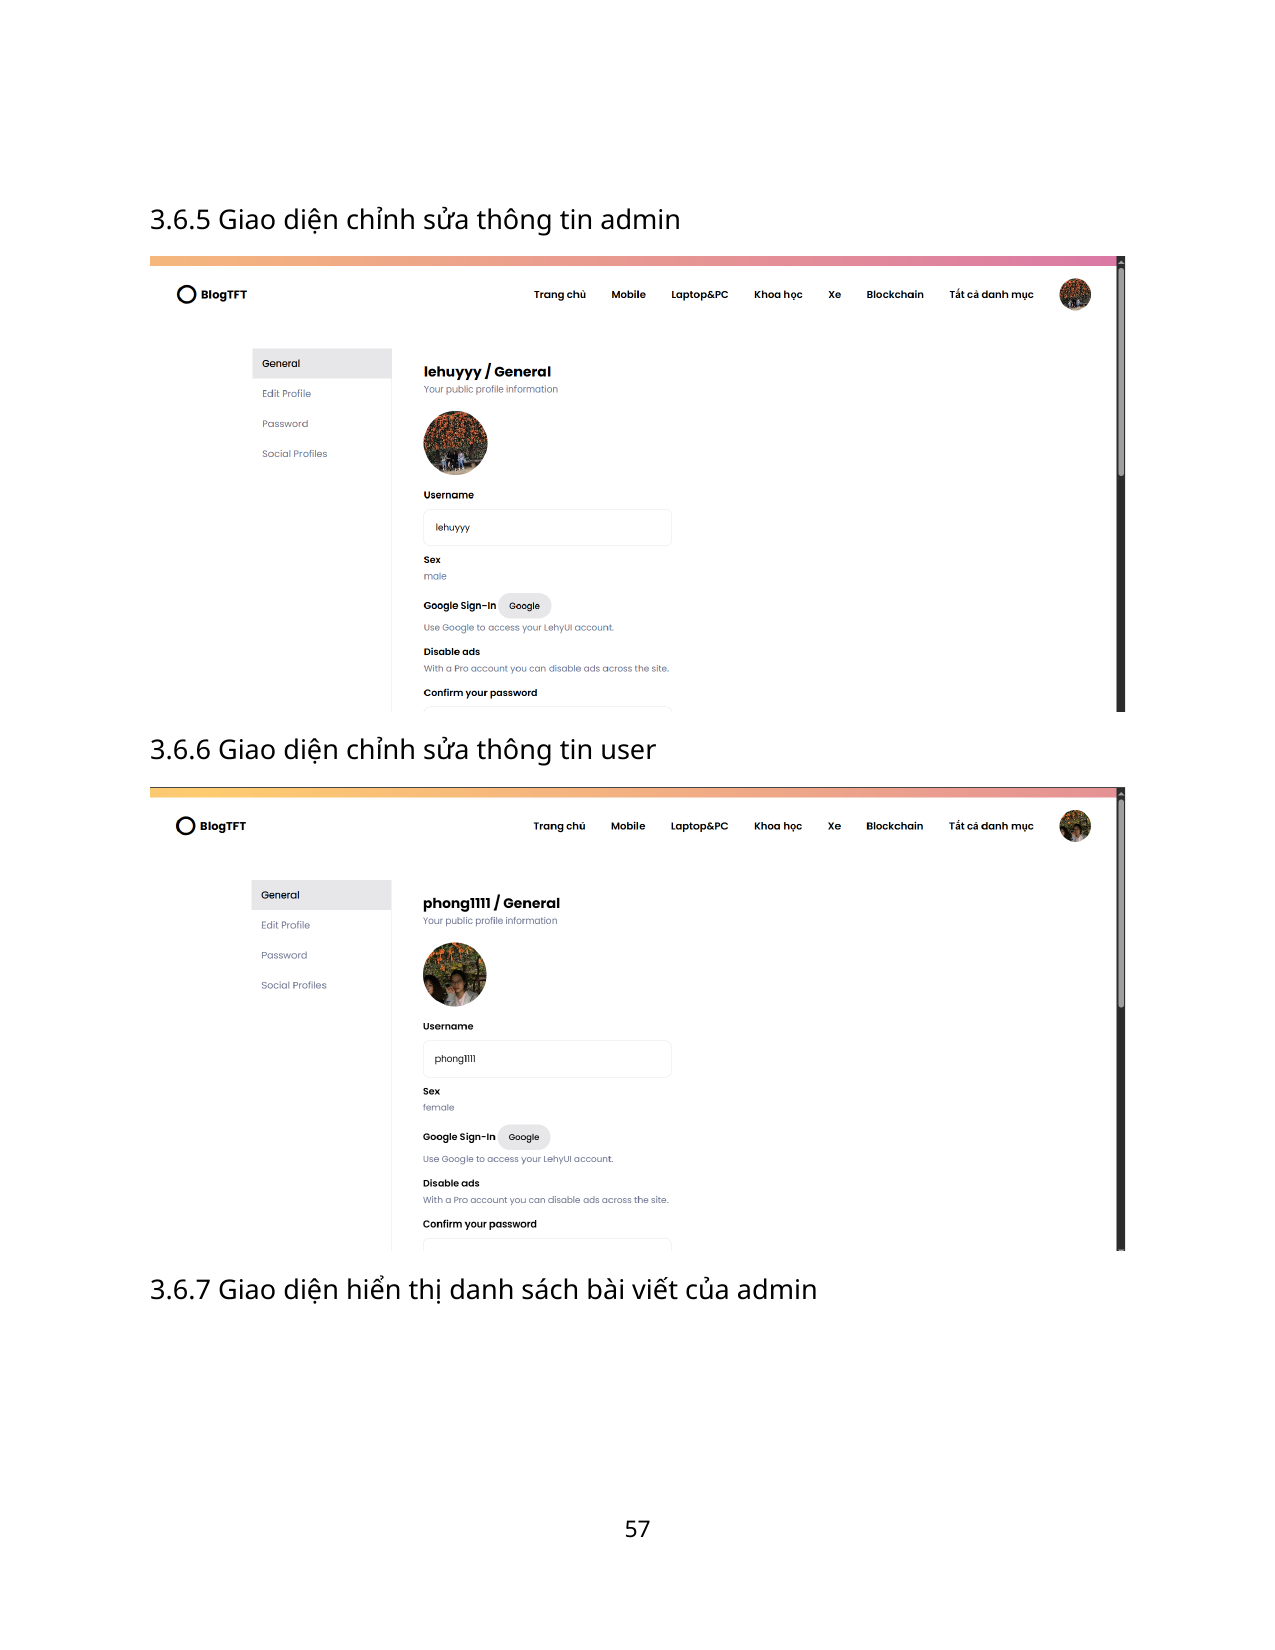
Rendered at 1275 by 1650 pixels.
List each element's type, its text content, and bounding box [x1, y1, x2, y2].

text 3.6.7 Giao diện hiển thị danh sách bài viết của admin [150, 1270, 1125, 1307]
text 3.6.6 Giao diện chỉnh sửa thông tin user [150, 731, 1125, 767]
text 3.6.5 Giao diện chỉnh sửa thông tin admin [150, 200, 1125, 237]
picture [150, 787, 1125, 1251]
picture [150, 256, 1125, 712]
